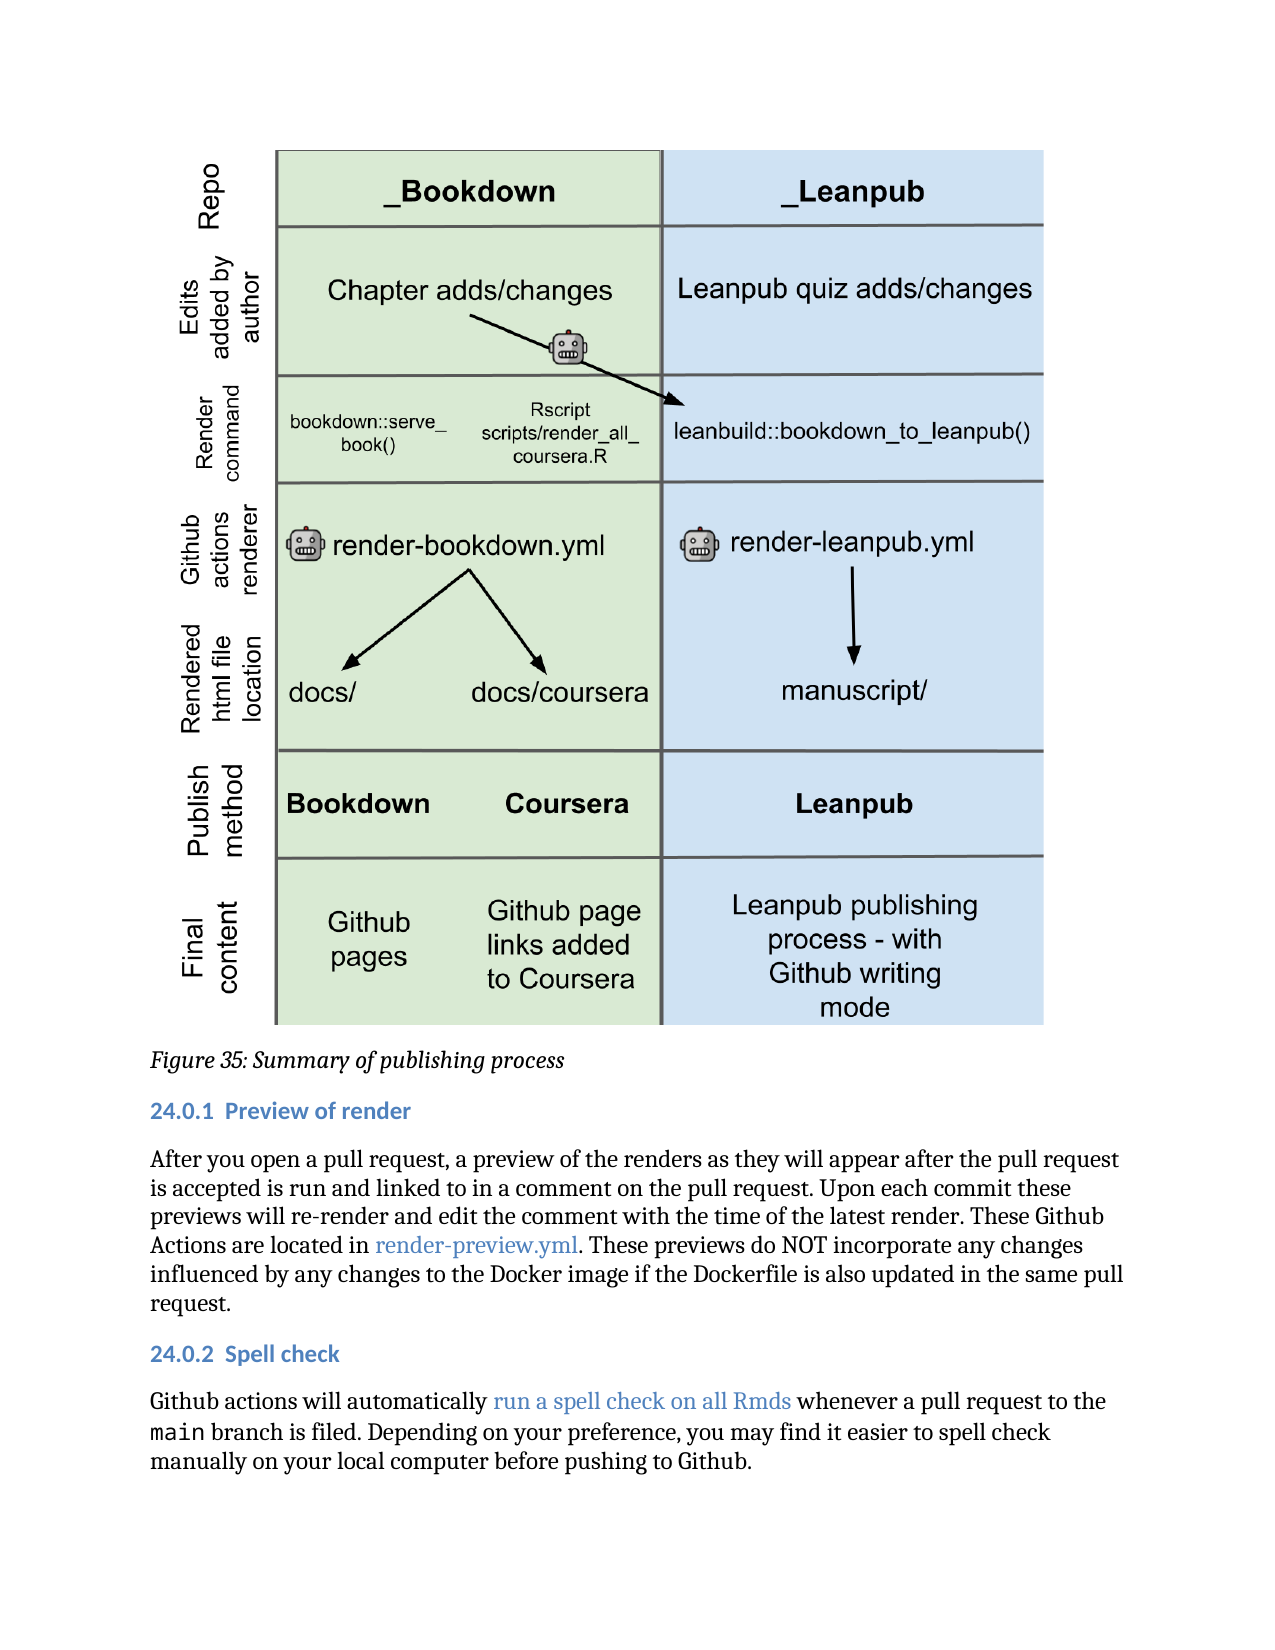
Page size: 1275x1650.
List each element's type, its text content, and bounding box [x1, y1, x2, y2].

subtitle 24.0.2 Spell check [150, 1338, 1125, 1368]
subtitle 24.0.1 Preview of render [150, 1095, 1125, 1126]
text After you open a pull request, a preview of the renders as they will appear after the pull request is accepted is run and linked to in a comment on the pull request. Upon each commit these previews will re-render and edit the comment with the time of the latest render. These Github Actions are located in render-preview.yml. These previews do NOT incorporate any changes influenced by any changes to the Docker image if the Dockerfile is also updated in the same pull request. [150, 1145, 1125, 1317]
text Github actions will automatically run a spell check on all Rmds whenever a pull request to the main branch is filed. Depending on your preference, you may find it easier to spell check manually on your local computer before pushing to Github. [150, 1387, 1125, 1476]
picture [168, 150, 1044, 1025]
